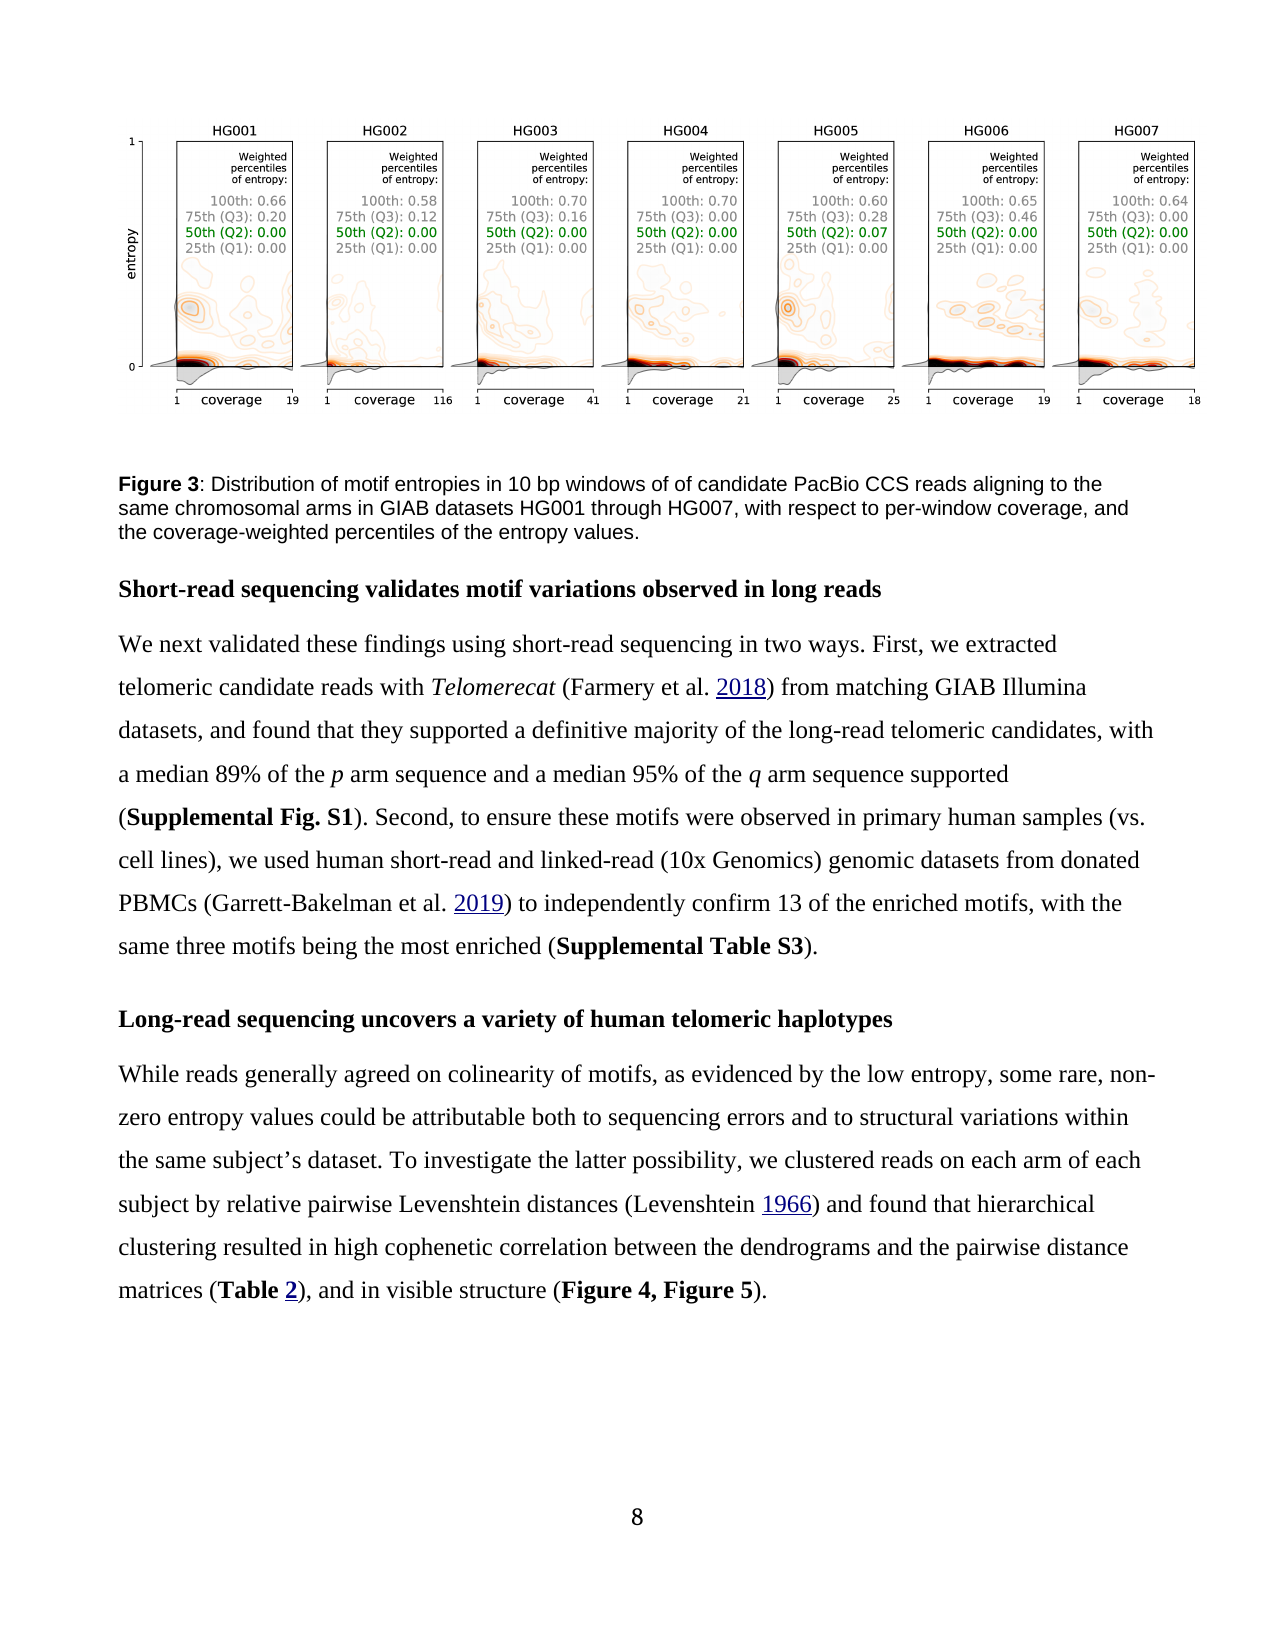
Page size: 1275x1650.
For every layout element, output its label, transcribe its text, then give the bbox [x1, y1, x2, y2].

picture [118, 118, 1208, 414]
subtitle Short-read sequencing validates motif variations observed in long reads [118, 574, 1156, 602]
text While reads generally agreed on colinearity of motifs, as evidenced by the low entropy, some rare, non-zero entropy values could be attributable both to sequencing errors and to structural variations within the same subject’s dataset. To investigate the latter possibility, we clustered reads on each arm of each subject by relative pairwise Levenshtein distances (Levenshtein 1966) and found that hierarchical clustering resulted in high cophenetic correlation between the dendrograms and the pairwise distance matrices (Table 2), and in visible structure (Figure 4, Figure 5). [118, 1059, 1156, 1304]
text Figure 3: Distribution of motif entropies in 10 bp windows of of candidate PacBio CCS reads aligning to the same chromosomal arms in GIAB datasets HG001 through HG007, with respect to per-window coverage, and the coverage-weighted percentiles of the entropy values. [118, 472, 1156, 544]
text We next validated these findings using short-read sequencing in two ways. First, we extracted telomeric candidate reads with Telomerecat (Farmery et al. 2018) from matching GIAB Illumina datasets, and found that they supported a definitive majority of the long-read telomeric candidates, with a median 89% of the p arm sequence and a median 95% of the q arm sequence supported (Supplemental Fig. S1). Second, to ensure these motifs were observed in primary human samples (vs. cell lines), we used human short-read and linked-read (10x Genomics) genomic datasets from donated PBMCs (Garrett-Bakelman et al. 2019) to independently confirm 13 of the enriched motifs, with the same three motifs being the most enriched (Supplemental Table S3). [118, 629, 1156, 960]
subtitle Long-read sequencing uncovers a variety of human telomeric haplotypes [118, 1004, 1156, 1032]
